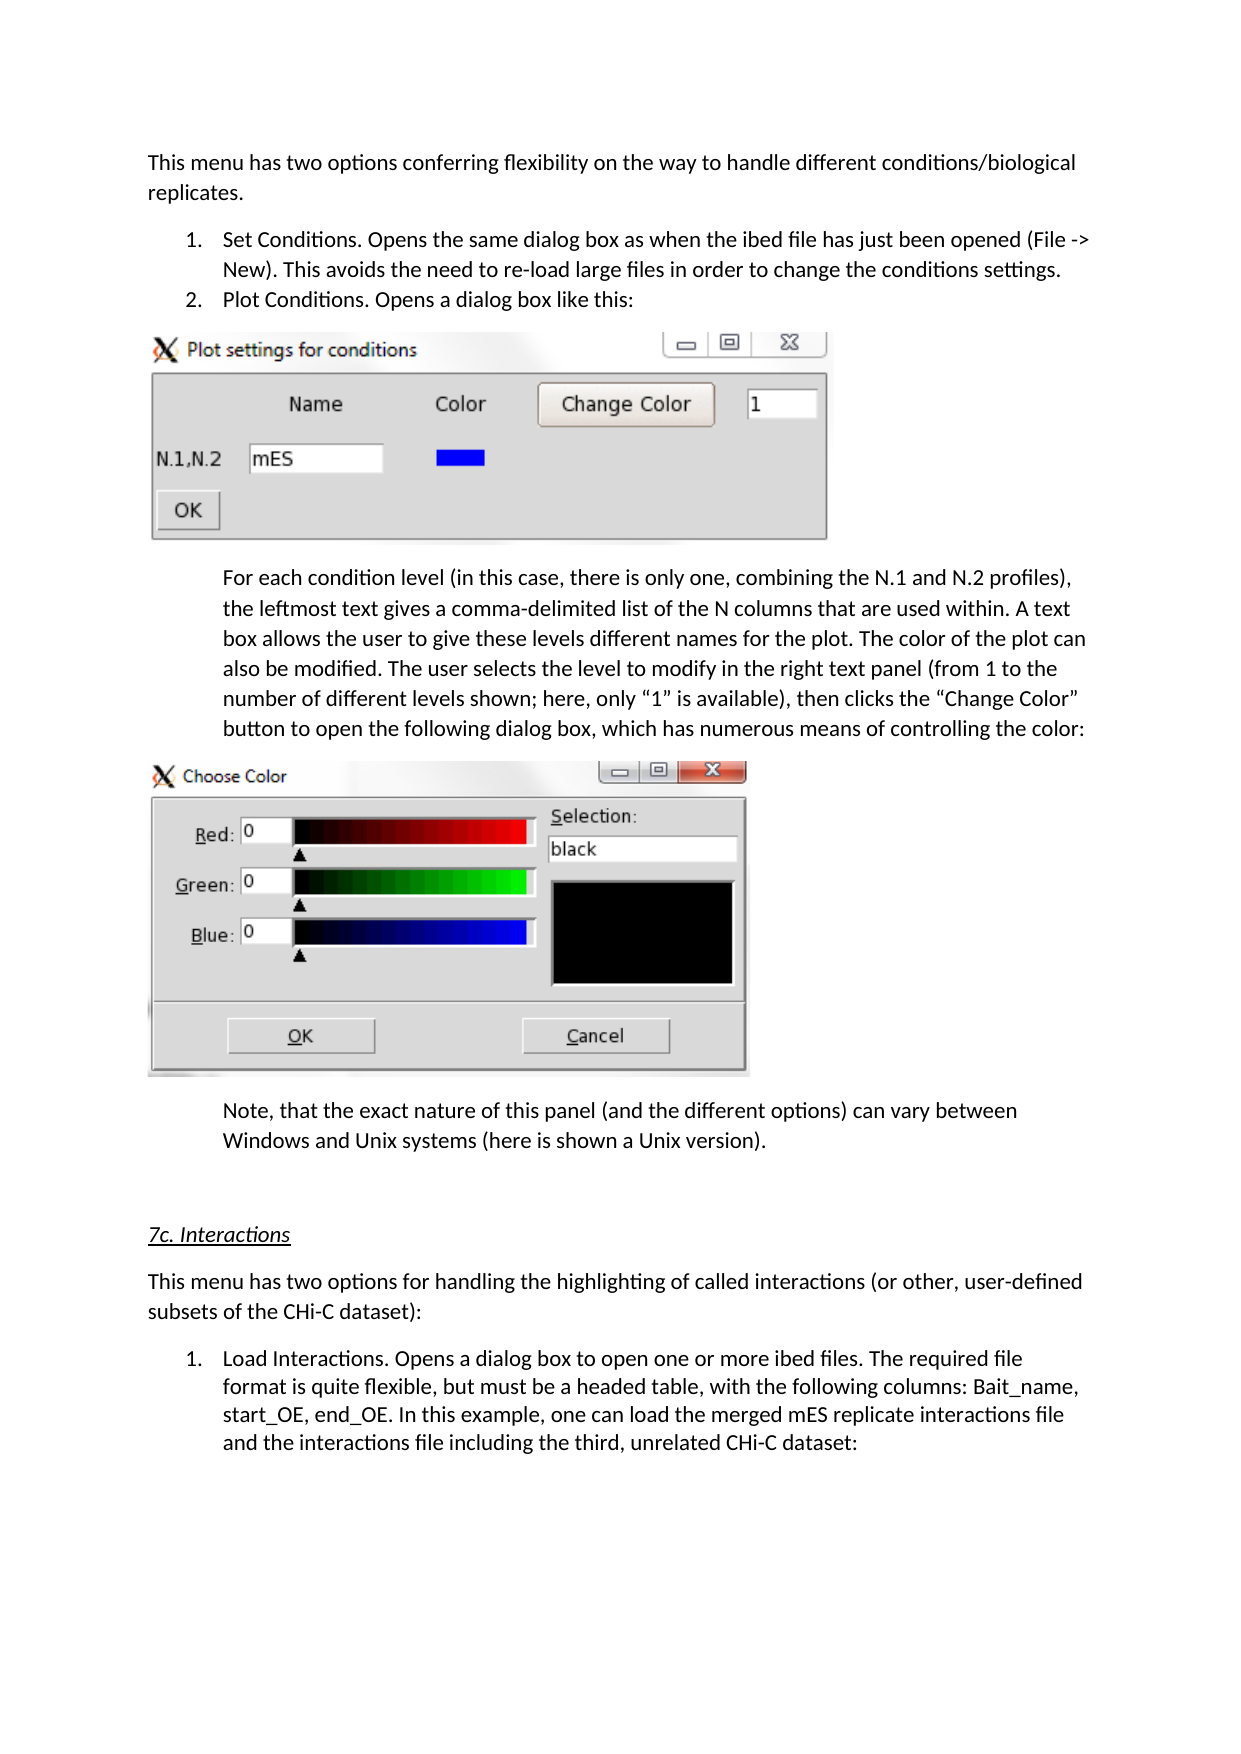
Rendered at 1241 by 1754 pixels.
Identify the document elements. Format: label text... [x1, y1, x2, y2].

list Load Interactions. Opens a dialog box to open one or more ibed files. The required file format is quite flexible, but must be a headed table, with the following columns: Bait_name, start_OE, end_OE. In this example, one can load the merged mES replicate interactions file and the interactions file including the third, unrelated CHi-C dataset: [185, 1344, 1093, 1456]
text Note, that the exact nature of this panel (and the different options) can vary between Windows and Unix systems (here is shown a Unix version). [223, 1096, 1093, 1154]
list Set Conditions. Opens the same dialog box as when the ibed file has just been opened (File -> New). This avoids the need to re-load large files in order to change the conditions settings. [185, 225, 1093, 283]
text This menu has two options for handling the highlighting of called interactions (or other, user-defined subsets of the CHi-C dataset): [148, 1267, 1093, 1325]
list Plot Conditions. Opens a dialog box like this: [185, 285, 1093, 313]
picture [147, 332, 834, 545]
text For each condition level (in this case, there is only one, combining the N.1 and N.2 profiles), the leftmost text gives a comma-delimited list of the N columns that are used within. A text box allows the user to give these levels different names for the plot. The color of the plot can also be modified. The user selects the level to modify in the right text panel (from 1 to the number of different levels shown; here, only “1” is available), then clicks the “Change Color” button to open the following dialog box, which has numerous means of controlling the color: [223, 563, 1093, 743]
text 7c. Interactions [148, 1220, 1093, 1248]
text This menu has two options conferring flexibility on the way to handle different conditions/biological replicates. [148, 148, 1093, 206]
picture [147, 761, 750, 1077]
